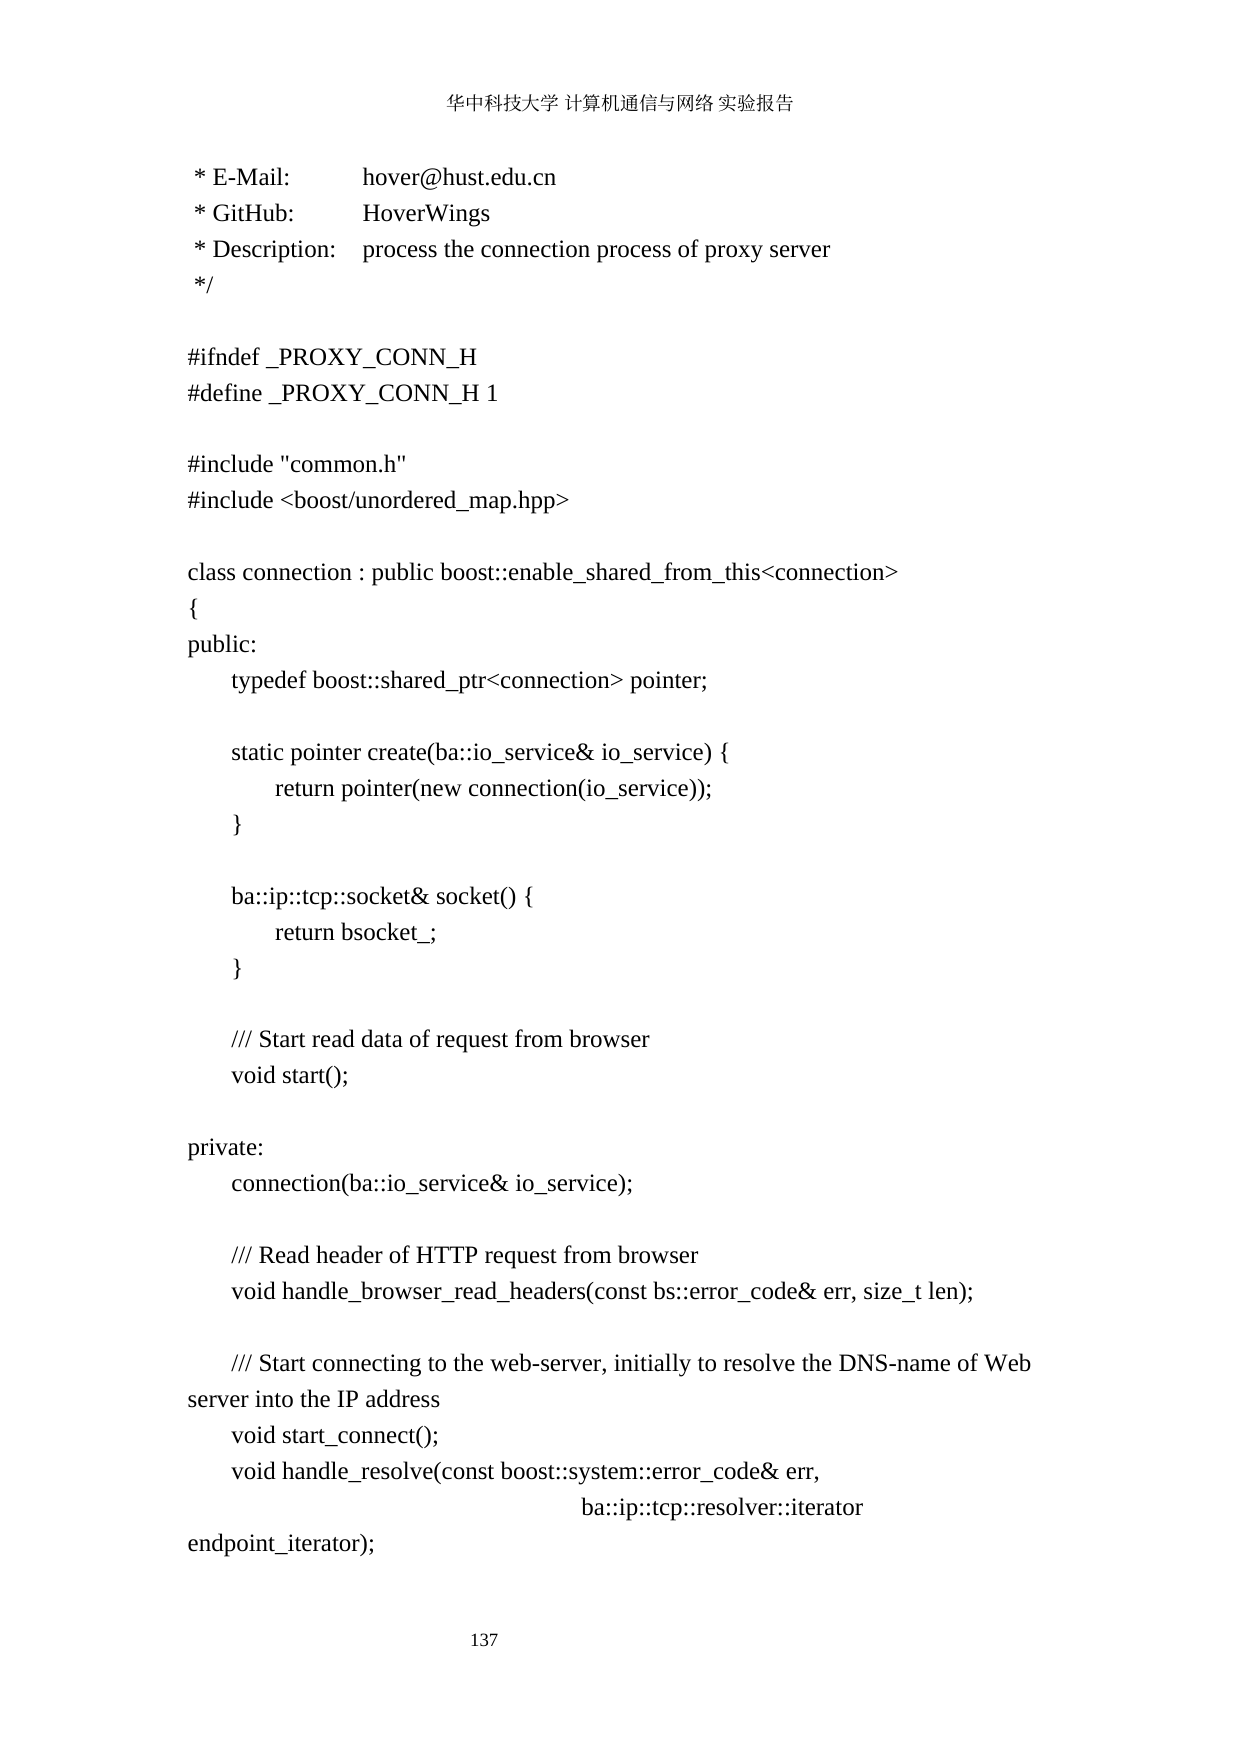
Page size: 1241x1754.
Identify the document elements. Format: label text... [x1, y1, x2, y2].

text void start(); [187, 1060, 1053, 1089]
text /// Start read data of request from browser [187, 1024, 1053, 1053]
text typedef boost::shared_ptr<connection> pointer; [187, 665, 1053, 694]
text void handle_browser_read_headers(const bs::error_code& err, size_t len); [187, 1276, 1053, 1305]
text #define _PROXY_CONN_H 1 [187, 378, 1053, 406]
text * GitHub: HoverWings [187, 198, 1053, 227]
text return bsocket_; [187, 917, 1053, 945]
text #ifndef _PROXY_CONN_H [187, 342, 1053, 370]
text connection(ba::io_service& io_service); [187, 1168, 1053, 1197]
text void handle_resolve(const boost::system::error_code& err, [187, 1456, 1053, 1484]
text /// Read header of HTTP request from browser [187, 1240, 1053, 1269]
text void start_connect(); [187, 1420, 1053, 1448]
text } [187, 809, 1053, 838]
text class connection : public boost::enable_shared_from_this<connection> [187, 557, 1053, 586]
text */ [187, 270, 1053, 298]
text static pointer create(ba::io_service& io_service) { [187, 737, 1053, 766]
text #include "common.h" [187, 449, 1053, 478]
text /// Start connecting to the web-server, initially to resolve the DNS-name of Web server into the IP address [187, 1348, 1053, 1413]
text { [187, 593, 1053, 622]
text * E-Mail: hover@hust.edu.cn [187, 162, 1053, 191]
text ba::ip::tcp::resolver::iterator endpoint_iterator); [187, 1492, 1053, 1556]
text #include <boost/unordered_map.hpp> [187, 485, 1053, 514]
text return pointer(new connection(io_service)); [187, 773, 1053, 802]
text * Description: process the connection process of proxy server [187, 234, 1053, 263]
text ba::ip::tcp::socket& socket() { [187, 881, 1053, 909]
text public: [187, 629, 1053, 658]
text } [187, 953, 1053, 981]
text private: [187, 1132, 1053, 1161]
